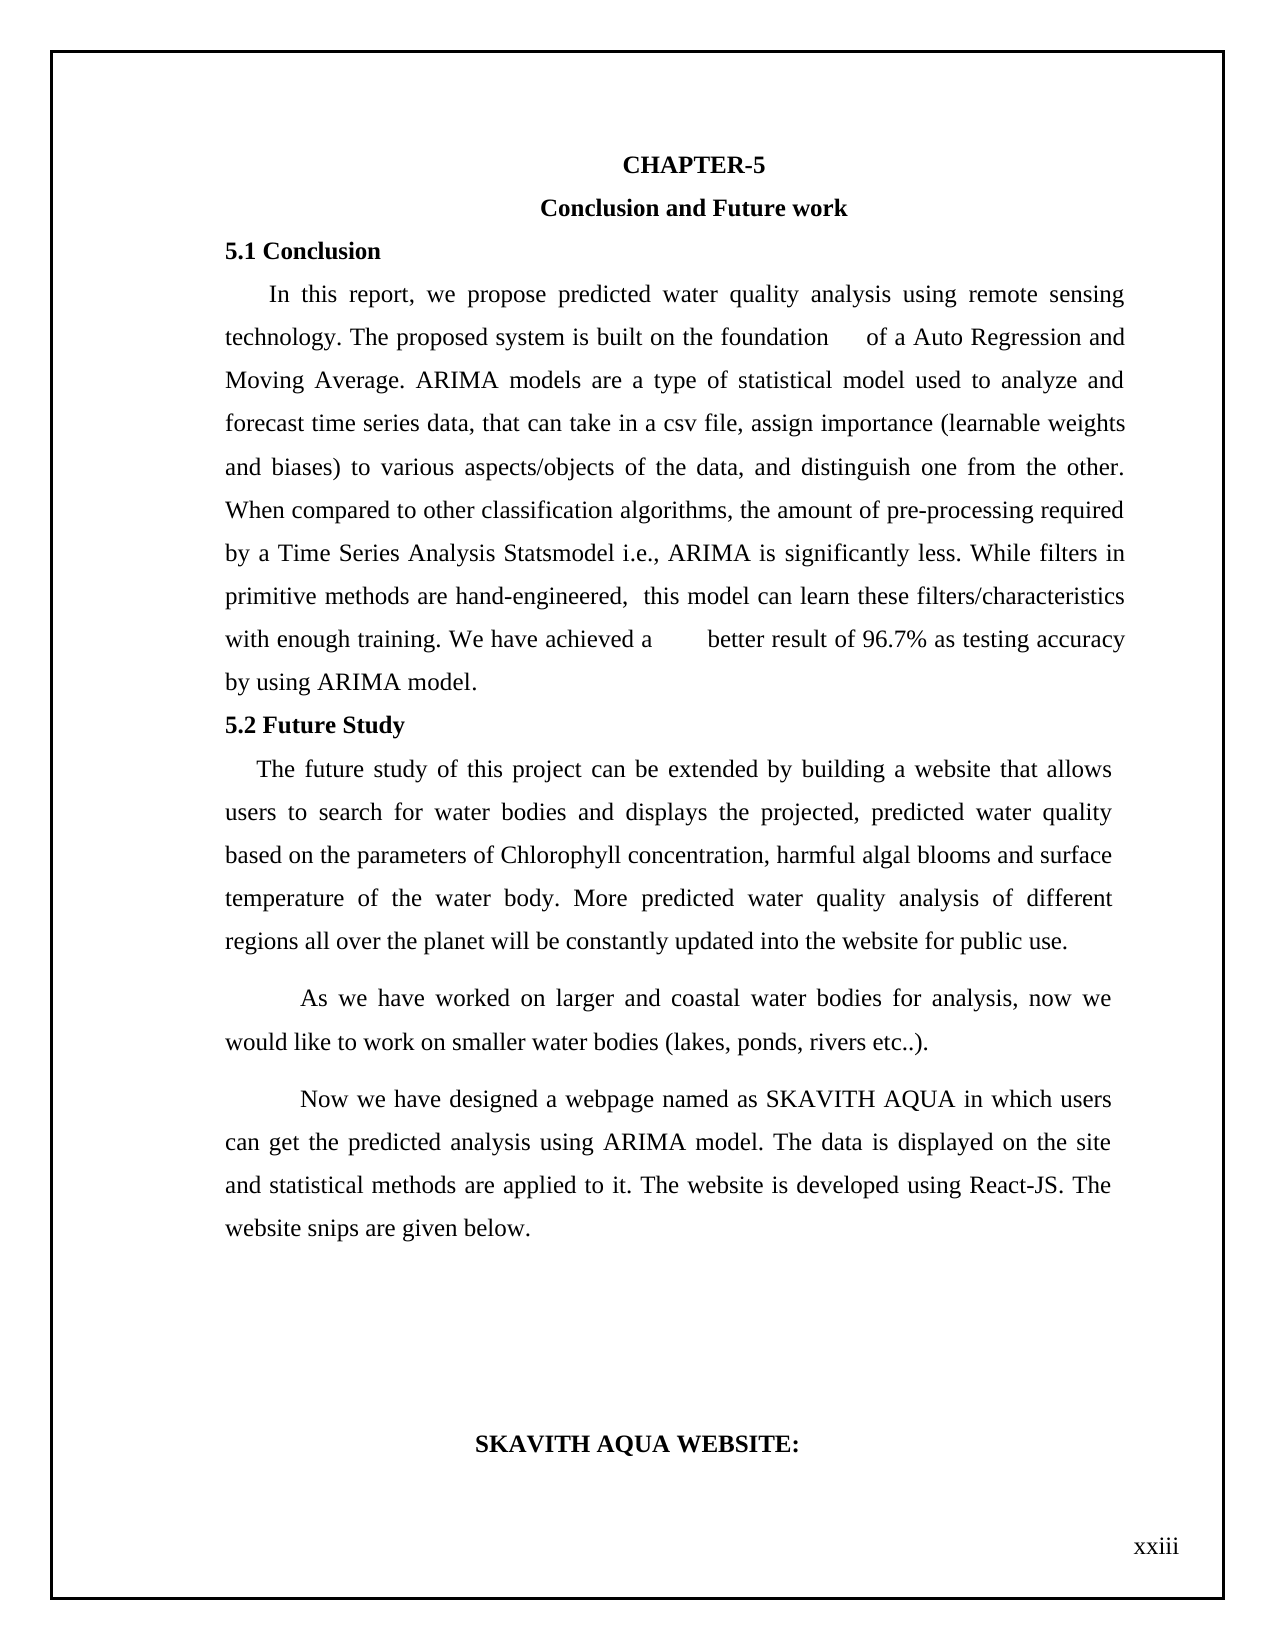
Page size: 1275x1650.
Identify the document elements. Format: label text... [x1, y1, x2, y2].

text CHAPTER-5 [538, 150, 850, 179]
text In this report, we propose predicted water quality analysis using remote sensing technology. The proposed system is built on the foundation of a Auto Regression and Moving Average. ARIMA models are a type of statistical model used to analyze and forecast time series data, that can take in a csv file, assign importance (learnable weights and biases) to various aspects/objects of the data, and distinguish one from the other. When compared to other classification algorithms, the amount of pre-processing required by a Time Series Analysis Statsmodel i.e., ARIMA is significantly less. While filters in primitive methods are hand-engineered, this model can learn these filters/characteristics with enough training. We have achieved a better result of 96.7% as testing accuracy by using ARIMA model. [225, 279, 1125, 696]
text Now we have designed a webpage named as SKAVITH AQUA in which users can get the predicted analysis using ARIMA model. The data is displayed on the site and statistical methods are applied to it. The website is developed using React-JS. The website snips are given below. [225, 1084, 1113, 1242]
subtitle Future Study [225, 711, 1169, 739]
subtitle Conclusion and Future work [538, 193, 849, 222]
subtitle SKAVITH AQUA WEBSITE: [225, 1429, 1169, 1458]
subtitle Conclusion [225, 236, 382, 265]
text As we have worked on larger and coastal water bodies for analysis, now we would like to work on smaller water bodies (lakes, ponds, rivers etc..). [225, 983, 1113, 1055]
text The future study of this project can be extended by building a website that allows users to search for water bodies and displays the projected, predicted water quality based on the parameters of Chlorophyll concentration, harmful algal blooms and surface temperature of the water body. More predicted water quality analysis of different regions all over the planet will be constantly updated into the website for public use. [225, 754, 1113, 955]
